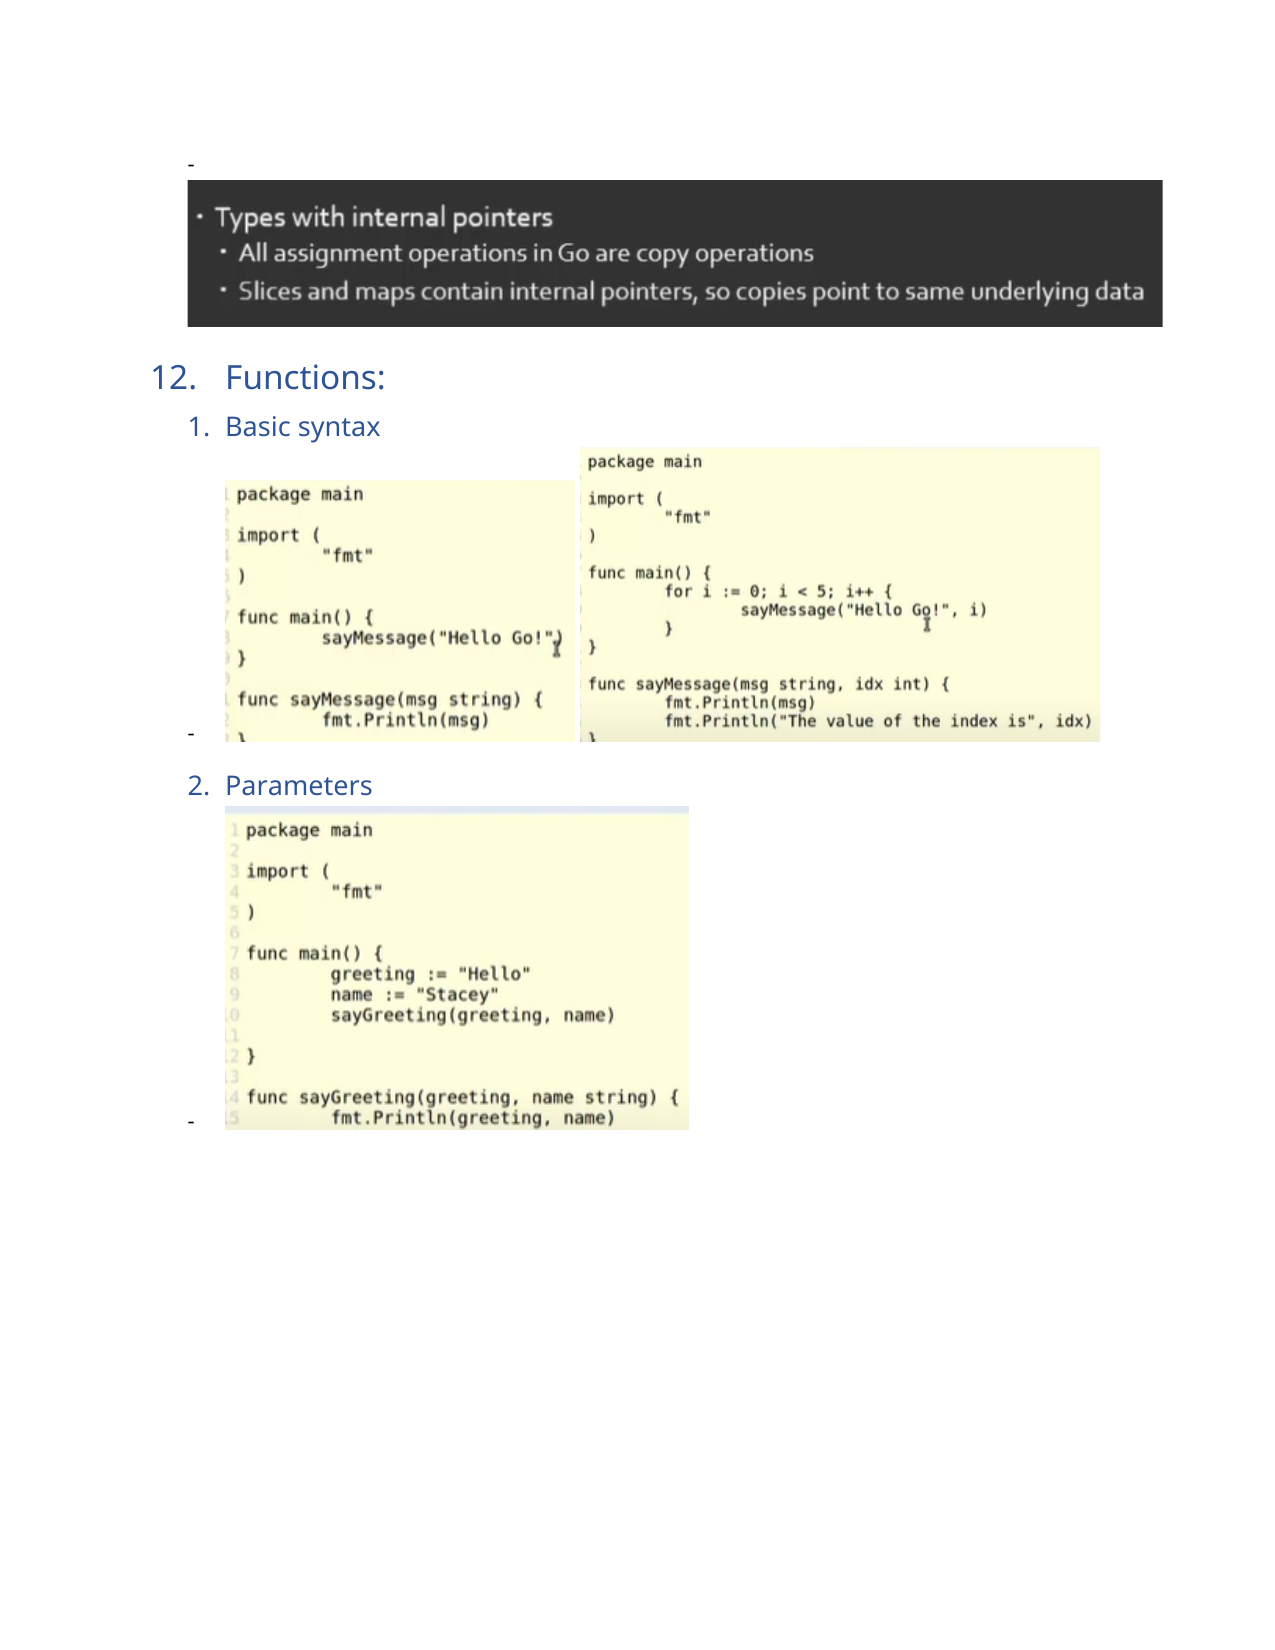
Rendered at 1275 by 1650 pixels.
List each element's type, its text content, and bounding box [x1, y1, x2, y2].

picture [225, 806, 689, 1130]
picture [187, 180, 1163, 327]
subtitle Basic syntax [187, 407, 1125, 444]
subtitle Parameters [187, 766, 1125, 803]
picture [580, 447, 1101, 742]
subtitle Functions: [150, 354, 1125, 399]
picture [225, 480, 575, 742]
